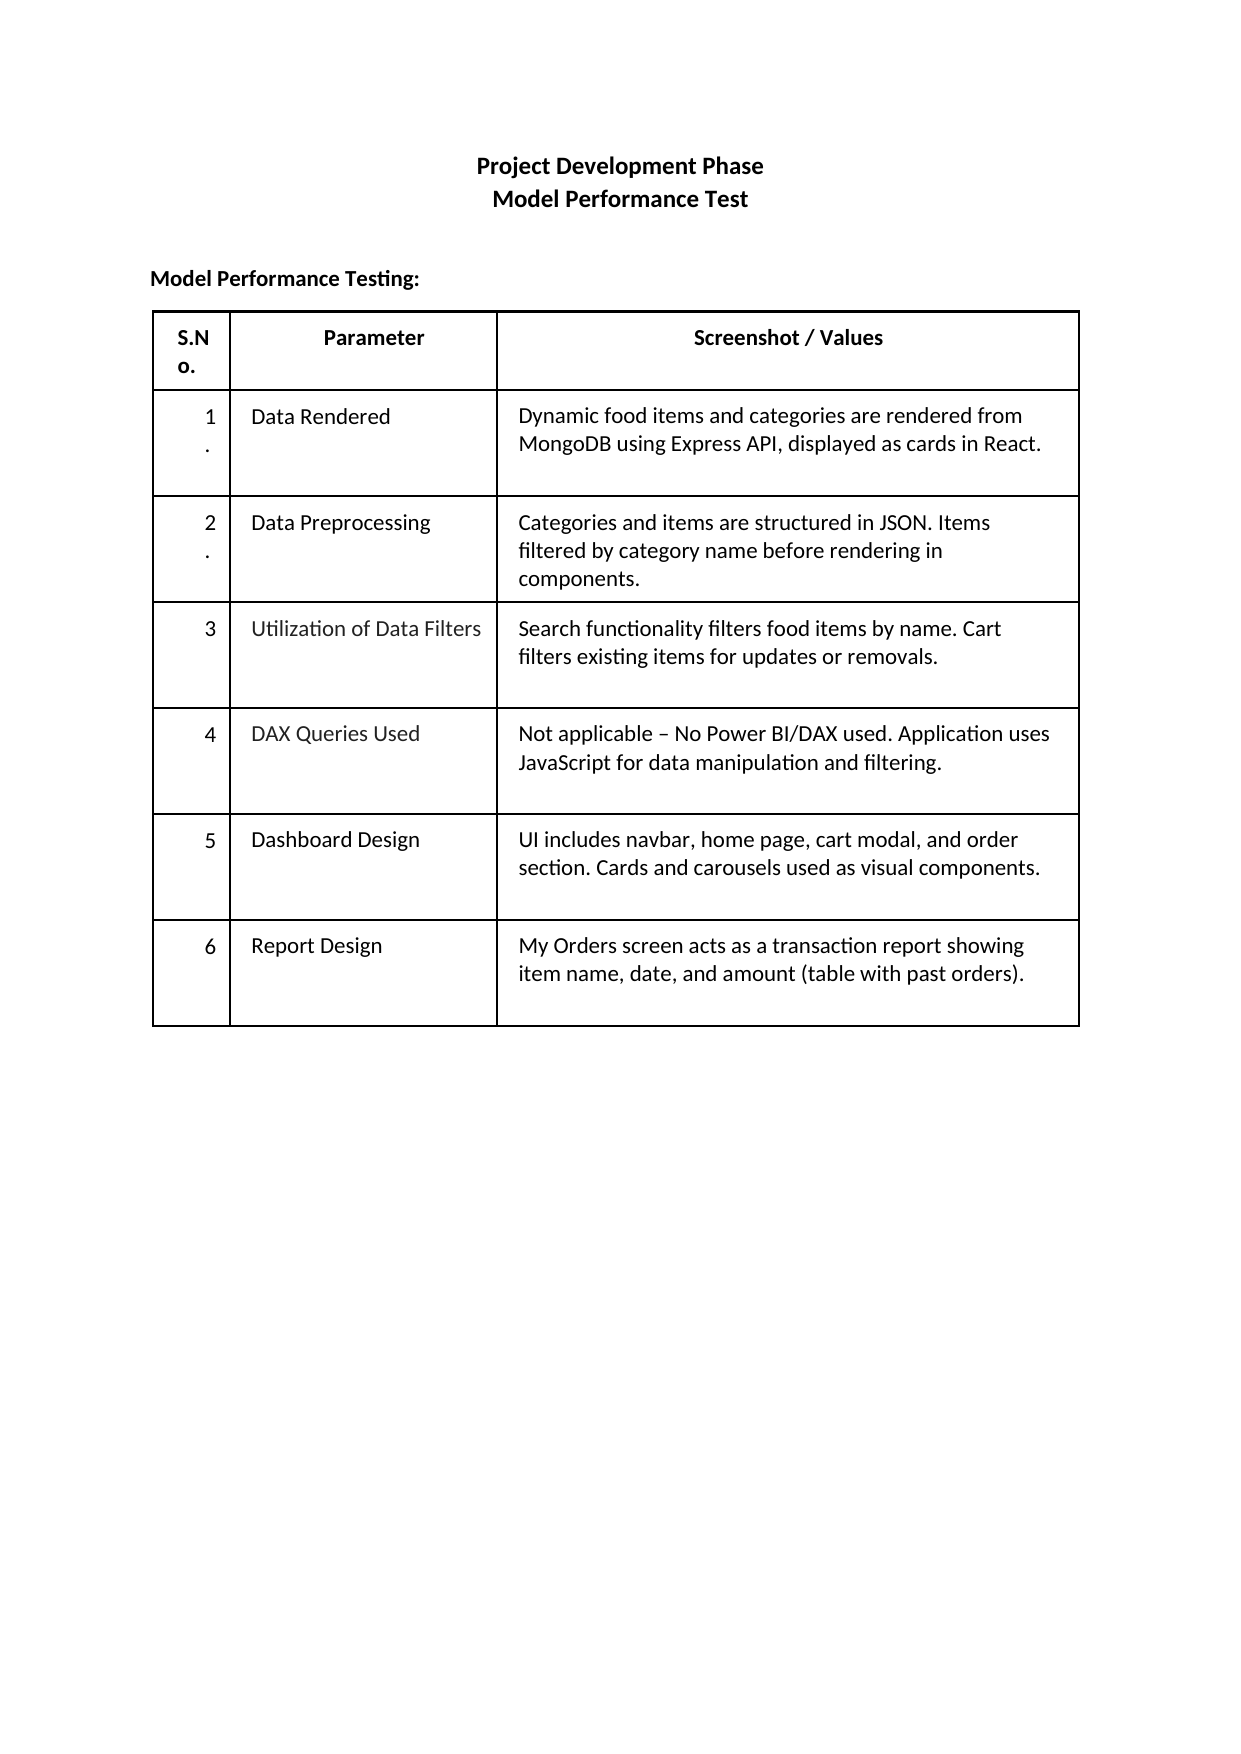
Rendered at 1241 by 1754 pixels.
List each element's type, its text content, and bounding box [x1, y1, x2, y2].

table_cell 6 [154, 921, 229, 1024]
table_cell Data Rendered [231, 391, 496, 495]
table_cell DAX Queries Used [231, 709, 496, 813]
table_cell Categories and items are structured in JSON. Items filtered by category name before rendering in components. [498, 497, 1078, 601]
table_cell 4 [154, 709, 229, 813]
text Model Performance Testing: [150, 264, 1137, 292]
table_cell Dynamic food items and categories are rendered from MongoDB using Express API, displayed as cards in React. [498, 391, 1078, 495]
table_header Screenshot / Values [498, 313, 1078, 389]
table_cell Data Preprocessing [231, 497, 496, 601]
table_cell 3 [154, 603, 229, 707]
table_cell 2. [154, 497, 229, 601]
table_header S.No. [154, 313, 229, 389]
table_cell Search functionality filters food items by name. Cart filters existing items for updates or removals. [498, 603, 1078, 707]
table_cell 1. [154, 391, 229, 495]
table_cell 5 [154, 815, 229, 919]
table_header Parameter [231, 313, 496, 389]
table_cell Utilization of Data Filters [231, 603, 496, 707]
table_cell Report Design [231, 921, 496, 1024]
table_cell Dashboard Design [231, 815, 496, 919]
table_cell Not applicable – No Power BI/DAX used. Application uses JavaScript for data manipulation and filtering. [498, 709, 1078, 813]
table_cell UI includes navbar, home page, cart modal, and order section. Cards and carousels used as visual components. [498, 815, 1078, 919]
table_cell My Orders screen acts as a transaction report showing item name, date, and amount (table with past orders). [498, 921, 1078, 1024]
subtitle Project Development Phase Model Performance Test [464, 150, 777, 214]
